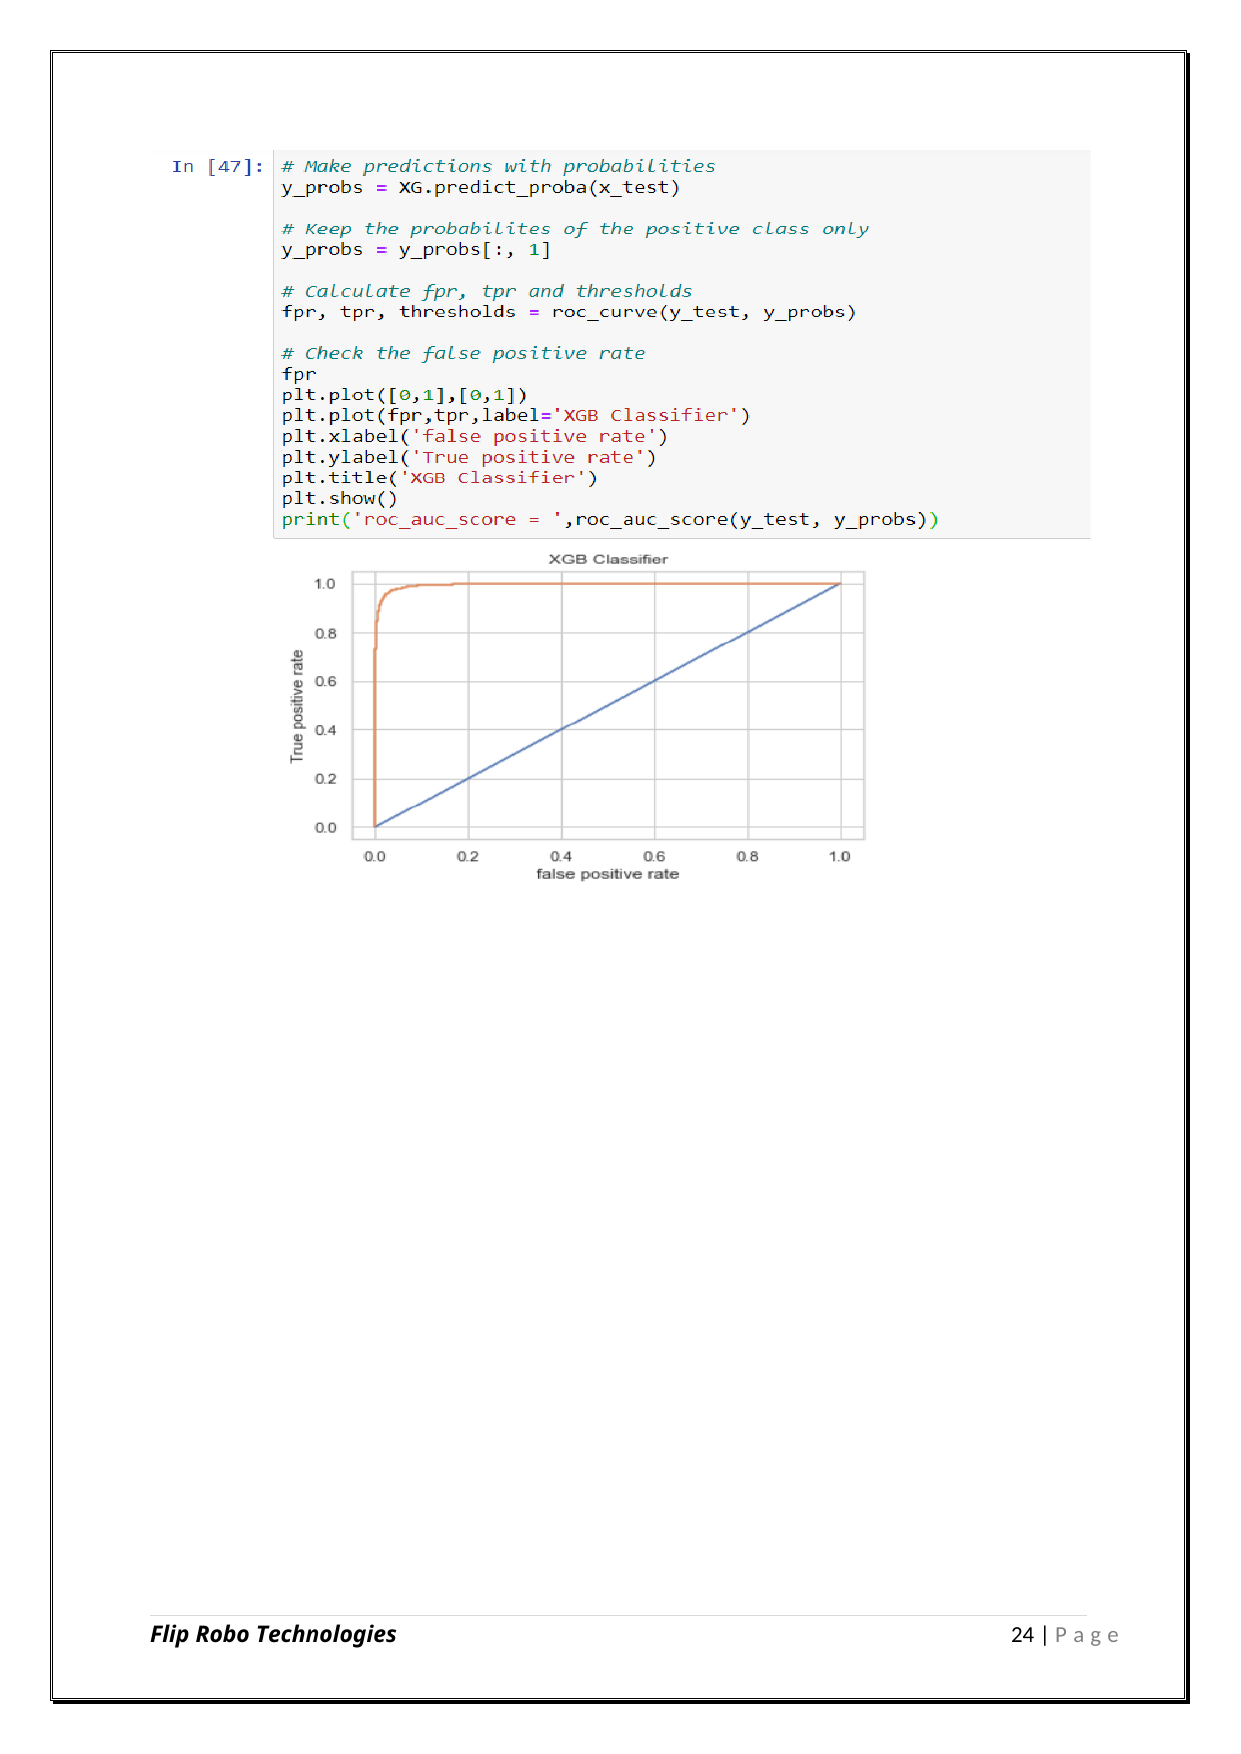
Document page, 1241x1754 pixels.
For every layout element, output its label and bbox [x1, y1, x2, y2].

picture [150, 150, 1091, 889]
